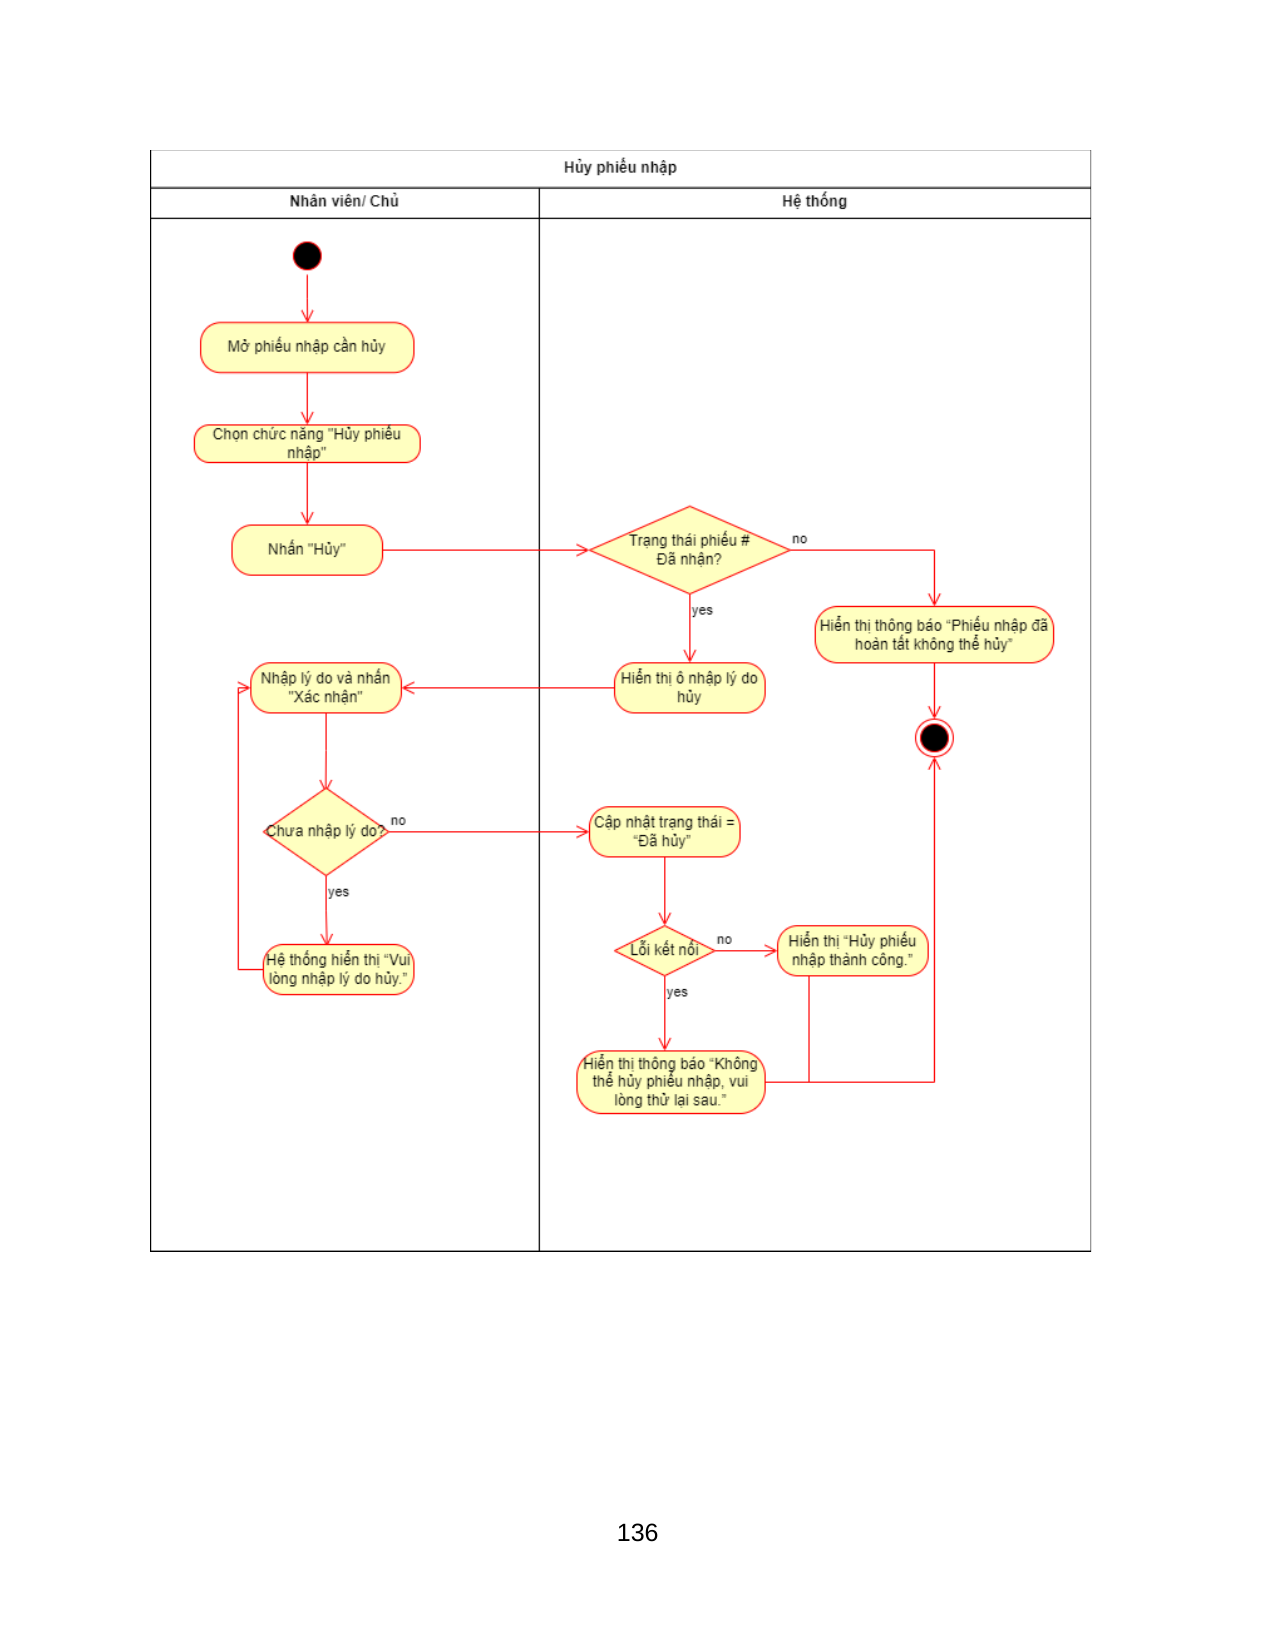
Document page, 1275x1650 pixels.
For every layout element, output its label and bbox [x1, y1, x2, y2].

picture [150, 150, 1092, 1252]
